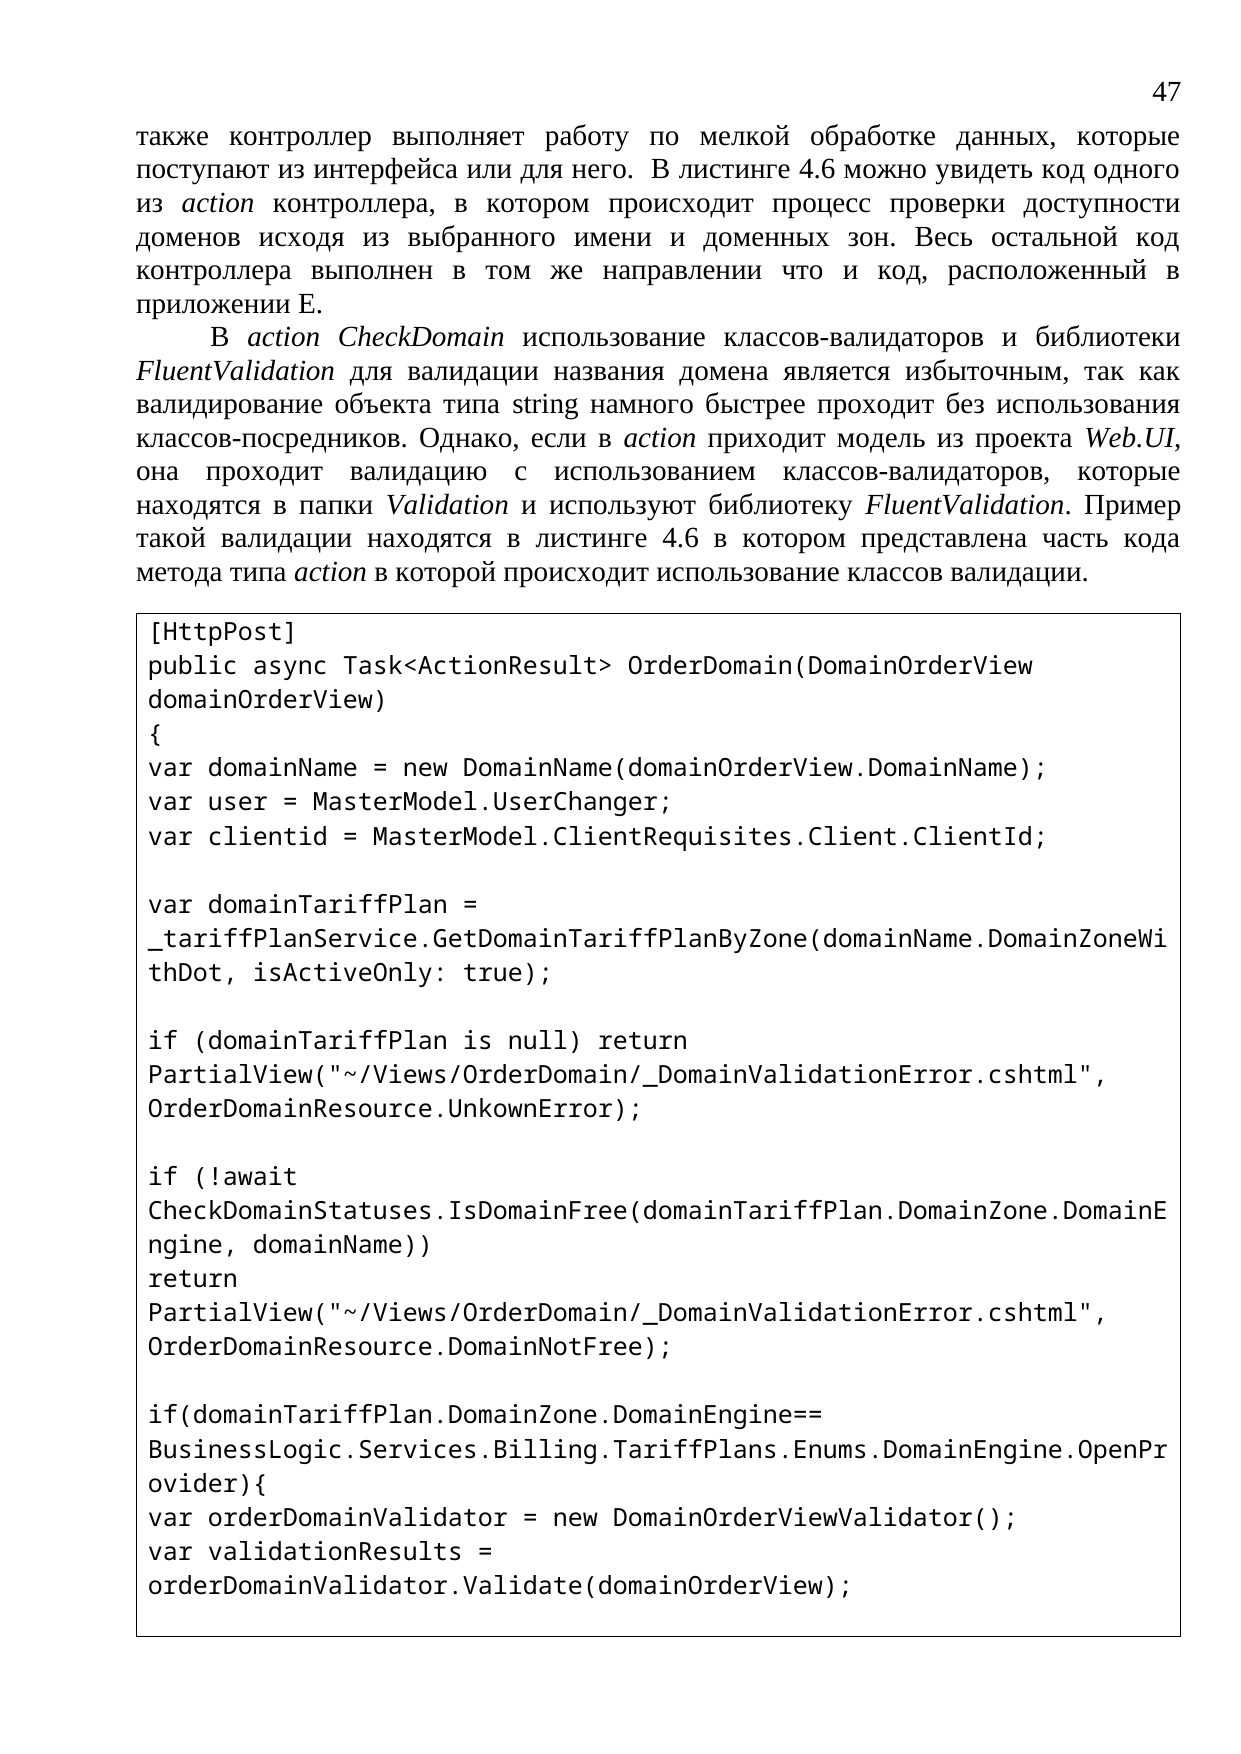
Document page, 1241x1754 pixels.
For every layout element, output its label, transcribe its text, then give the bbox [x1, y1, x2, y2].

text В action CheckDomain использование классов-валидаторов и библиотеки FluentValidation для валидации названия домена является избыточным, так как валидирование объекта типа string намного быстрее проходит без использования классов-посредников. Однако, если в action приходит модель из проекта Web.UI, она проходит валидацию с использованием классов-валидаторов, которые находятся в папки Validation и используют библиотеку FluentValidation. Пример такой валидации находятся в листинге 4.6 в котором представлена часть кода метода типа action в которой происходит использование классов валидации. [136, 319, 1181, 588]
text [136, 118, 1181, 319]
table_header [137, 614, 1180, 1636]
